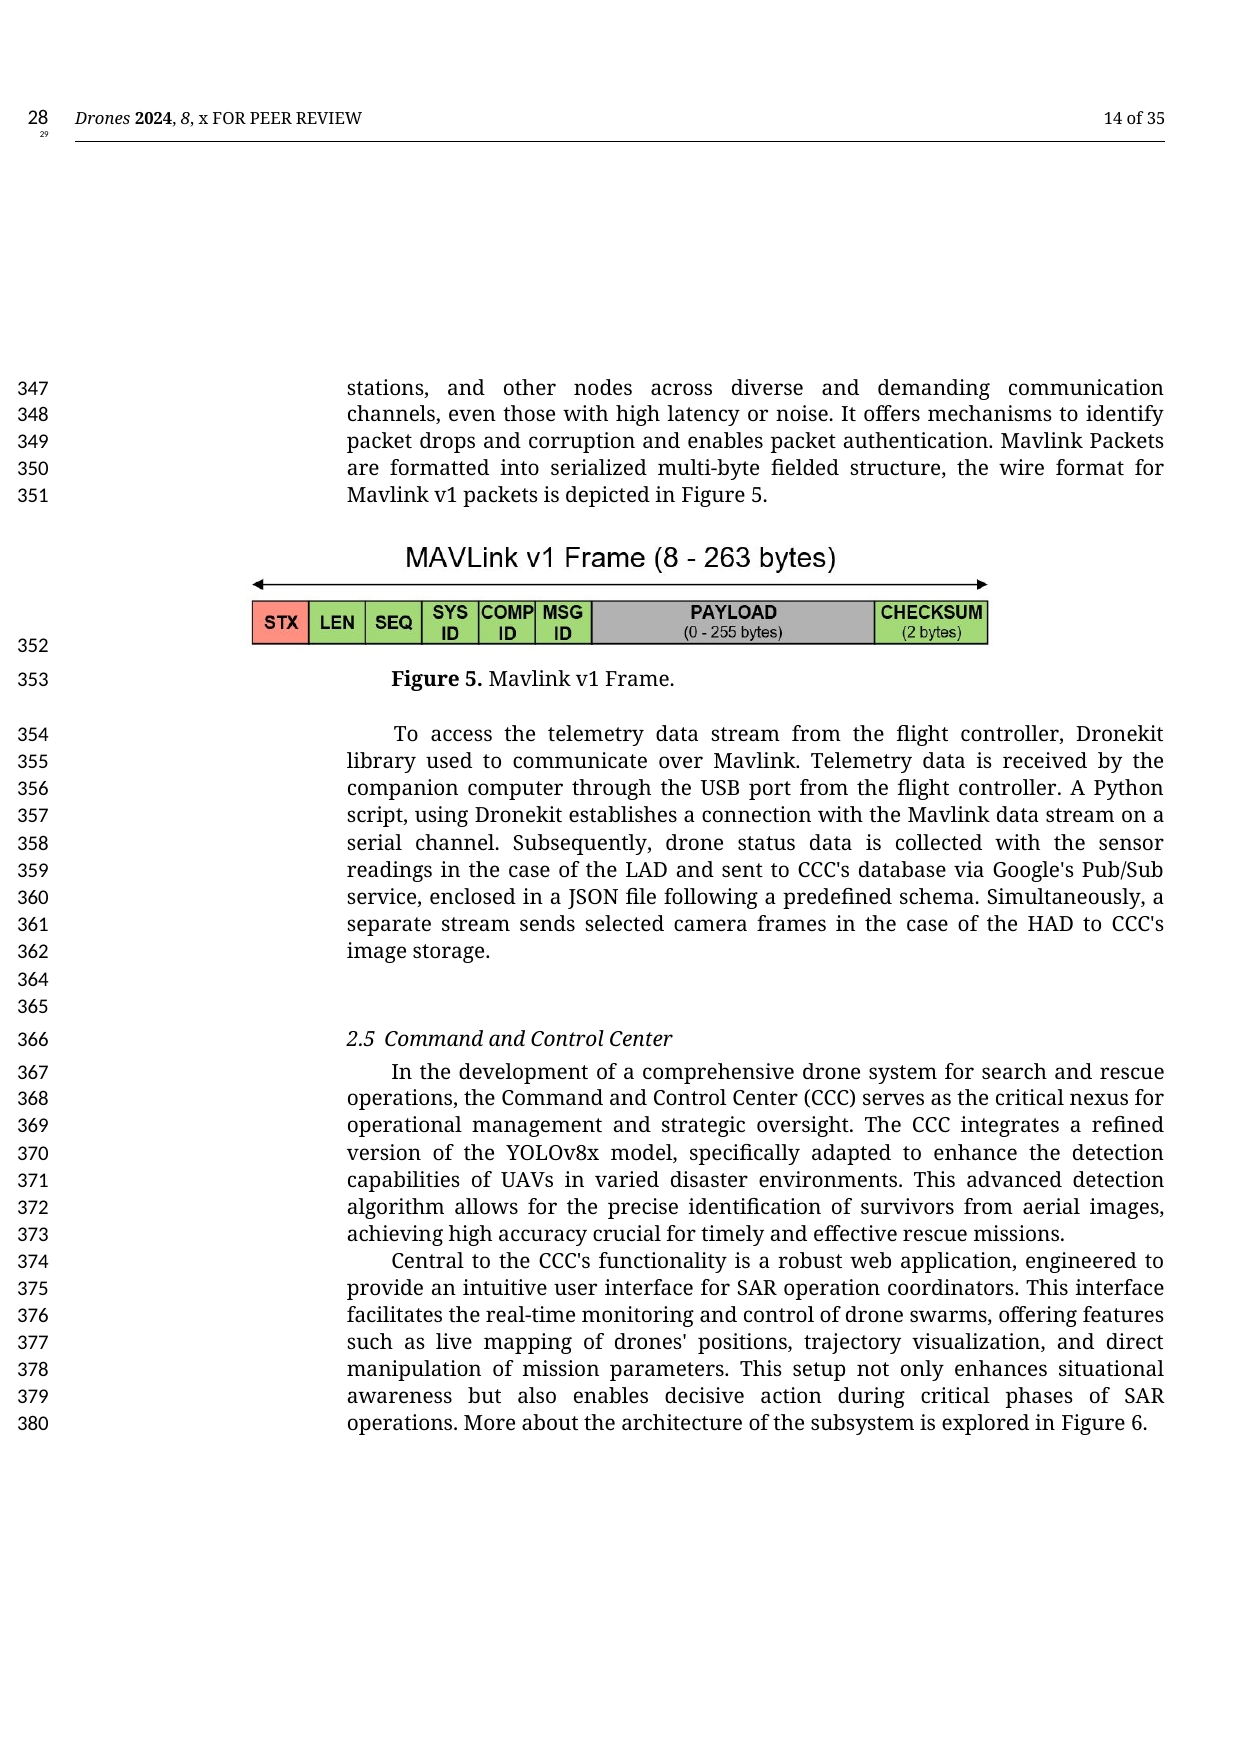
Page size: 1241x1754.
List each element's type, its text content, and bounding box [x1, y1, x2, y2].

text Central to the CCC's functionality is a robust web application, engineered to provide an intuitive user interface for SAR operation coordinators. This interface facilitates the real-time monitoring and control of drone swarms, offering features such as live mapping of drones' positions, trajectory visualization, and direct manipulation of mission parameters. This setup not only enhances situational awareness but also enables decisive action during critical phases of SAR operations. More about the architecture of the subsystem is explored in Figure 6. [347, 1247, 1165, 1437]
text Figure 5. Mavlink v1 Frame. [347, 665, 1165, 692]
picture [245, 534, 995, 653]
text In the development of a comprehensive drone system for search and rescue operations, the Command and Control Center (CCC) serves as the critical nexus for operational management and strategic oversight. The CCC integrates a refined version of the YOLOv8x model, specifically adapted to enhance the detection capabilities of UAVs in varied disaster environments. This advanced detection algorithm allows for the precise identification of survivors from aerial images, achieving high accuracy crucial for timely and effective rescue missions. [347, 1058, 1165, 1247]
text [347, 374, 1165, 509]
text To access the telemetry data stream from the flight controller, Dronekit library used to communicate over Mavlink. Telemetry data is received by the companion computer through the USB port from the flight controller. A Python script, using Dronekit establishes a connection with the Mavlink data stream on a serial channel. Subsequently, drone status data is collected with the sensor readings in the case of the LAD and sent to CCC's database via Google's Pub/Sub service, enclosed in a JSON file following a predefined schema. Simultaneously, a separate stream sends selected camera frames in the case of the HAD to CCC's image storage. [347, 692, 1165, 964]
subtitle 2.5 Command and Control Center [347, 1025, 1165, 1052]
